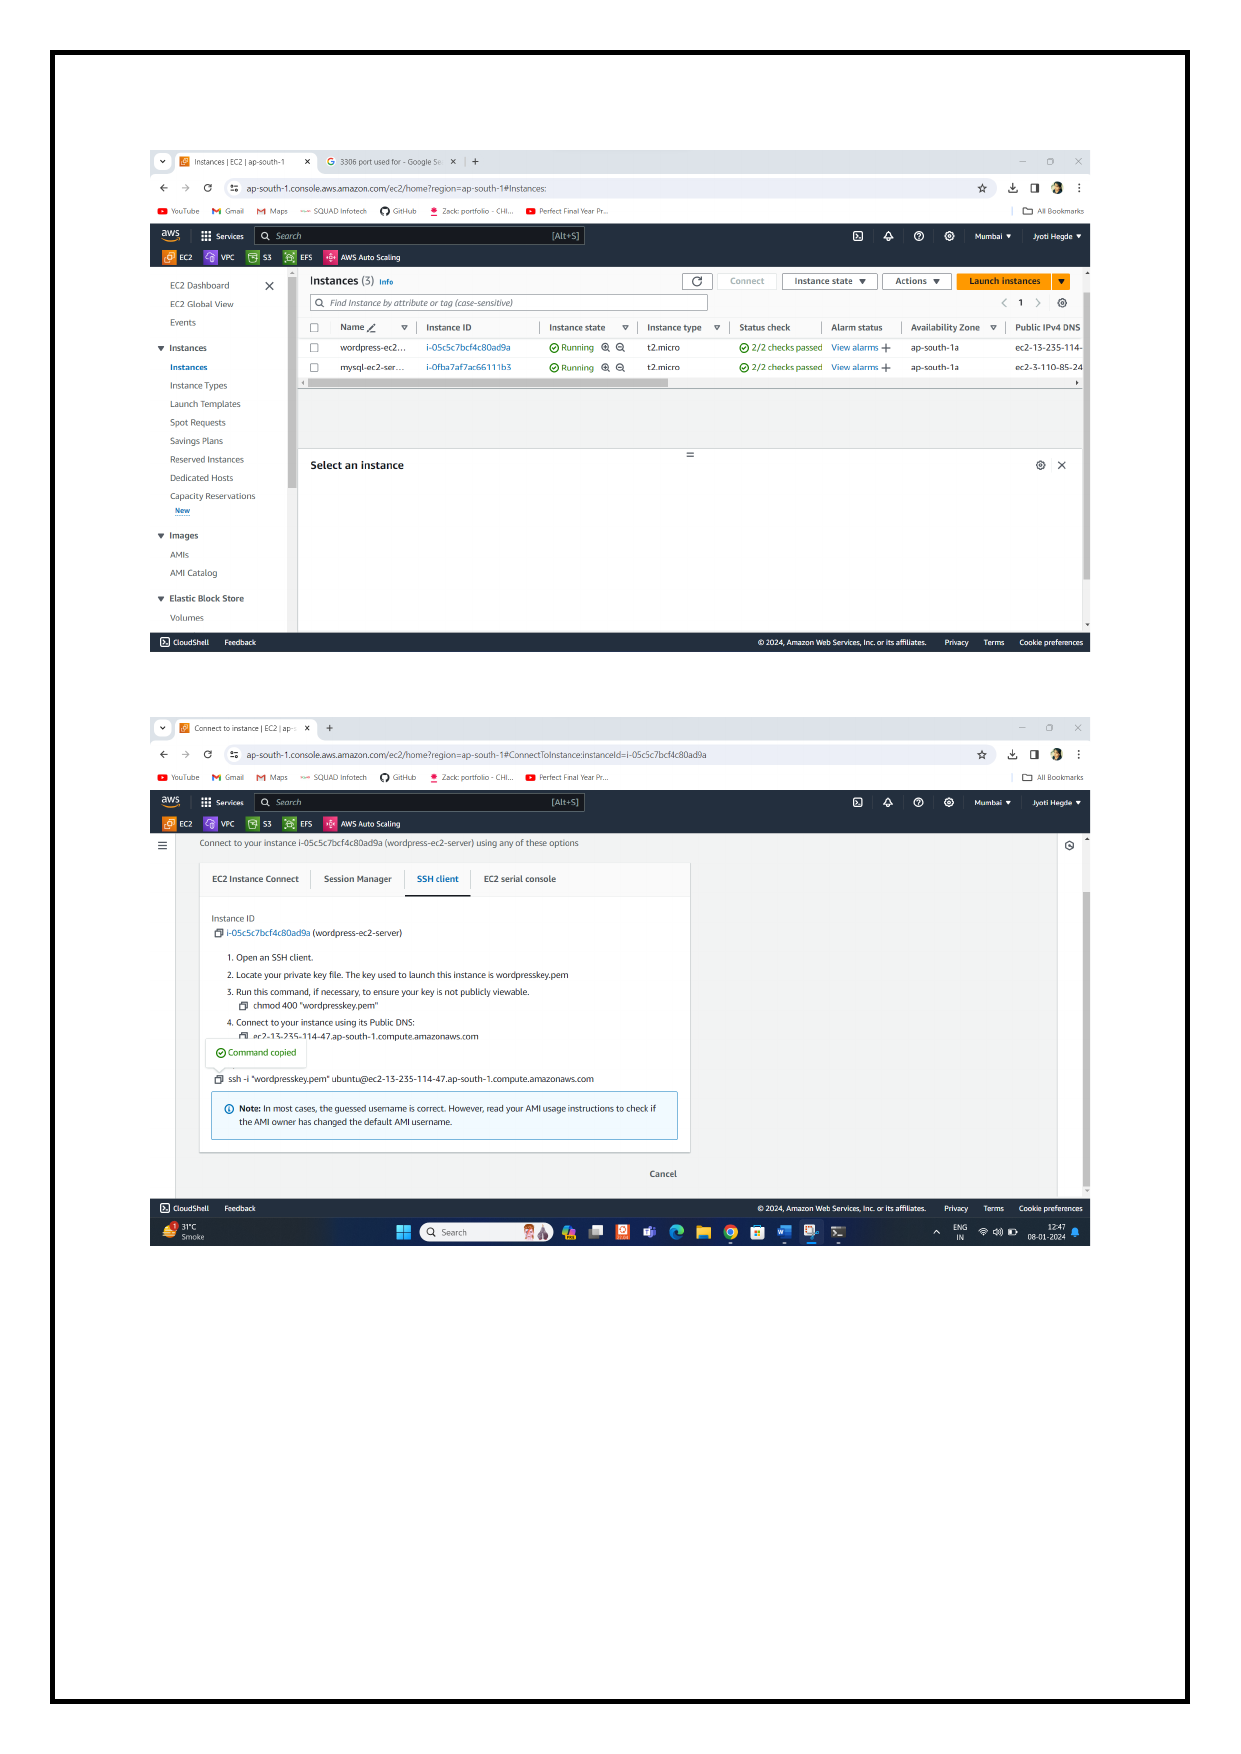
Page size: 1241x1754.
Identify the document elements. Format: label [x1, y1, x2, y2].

picture [150, 150, 1091, 652]
picture [150, 717, 1091, 1246]
